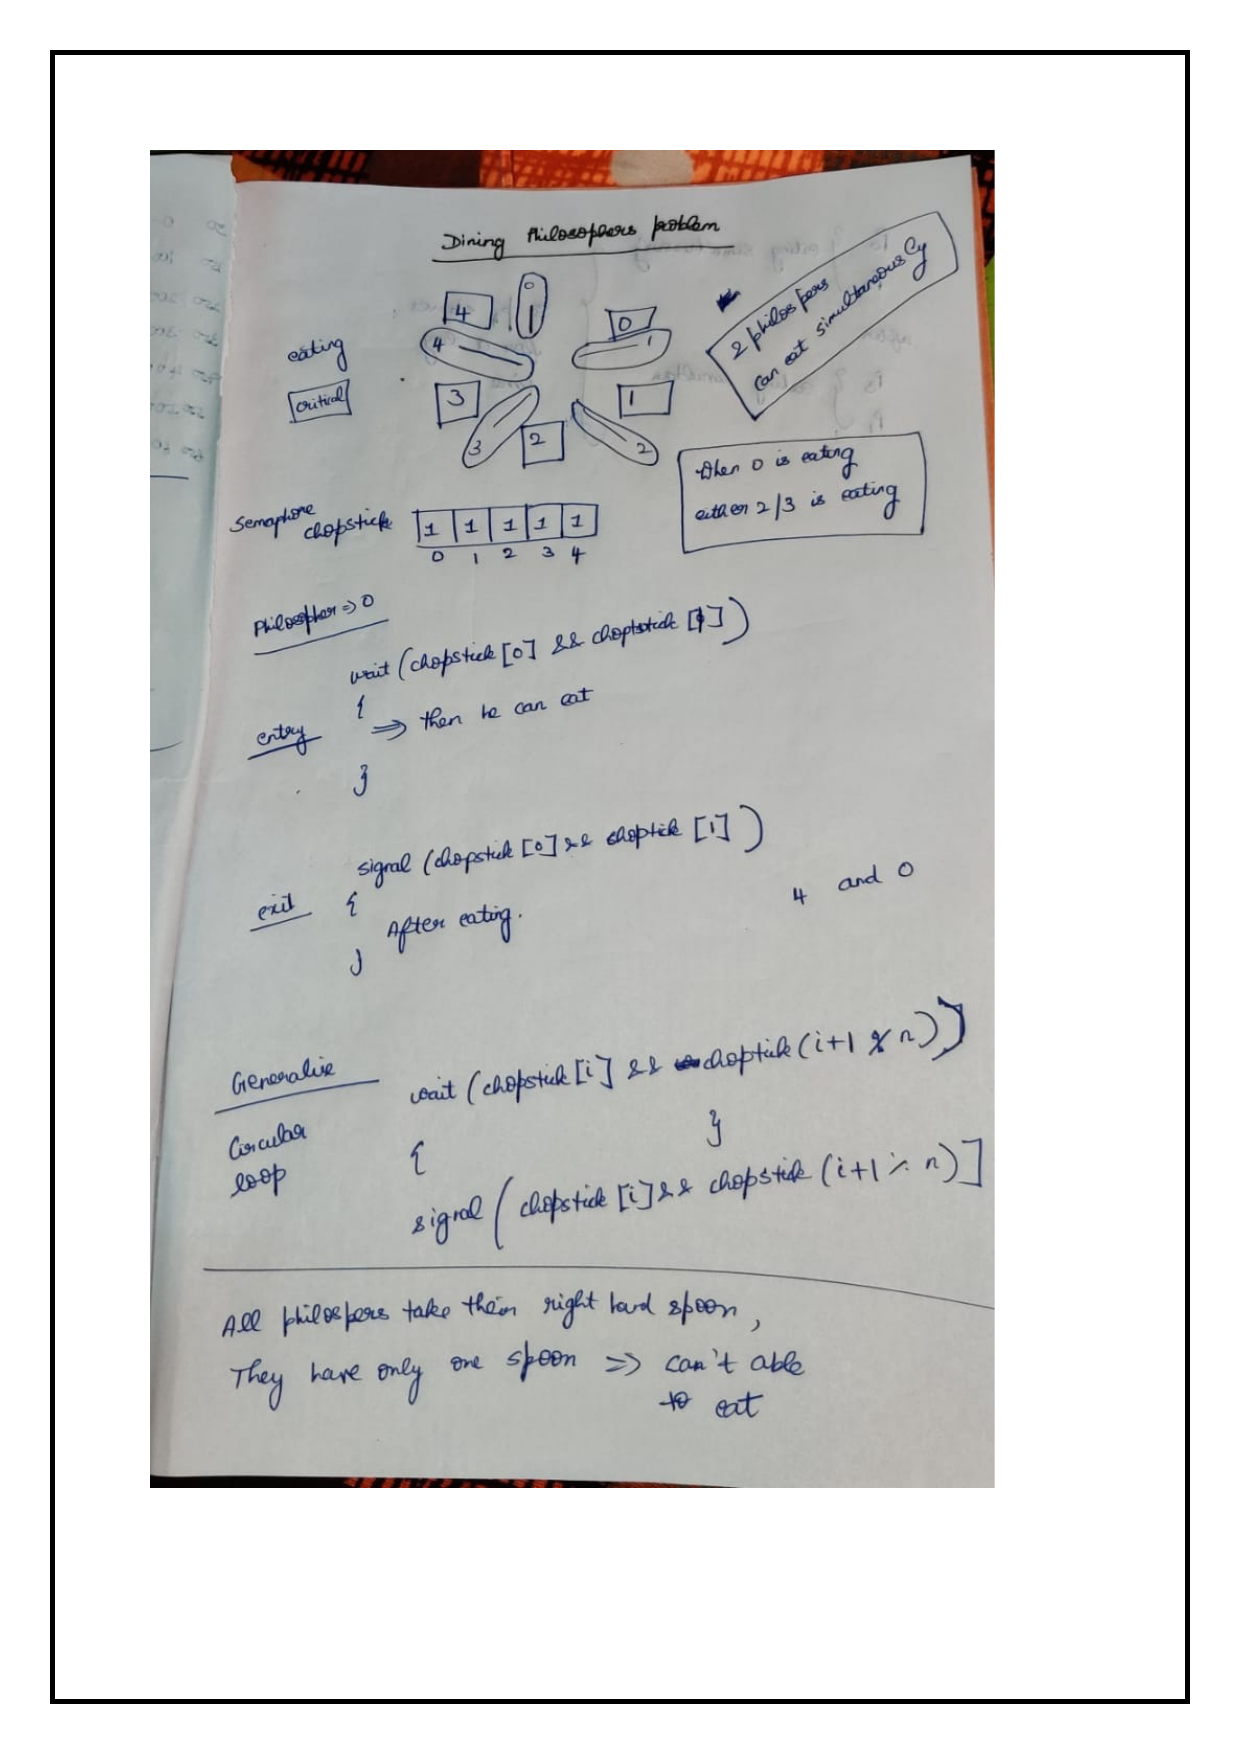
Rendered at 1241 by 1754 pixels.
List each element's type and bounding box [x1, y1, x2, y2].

picture [150, 150, 995, 1488]
